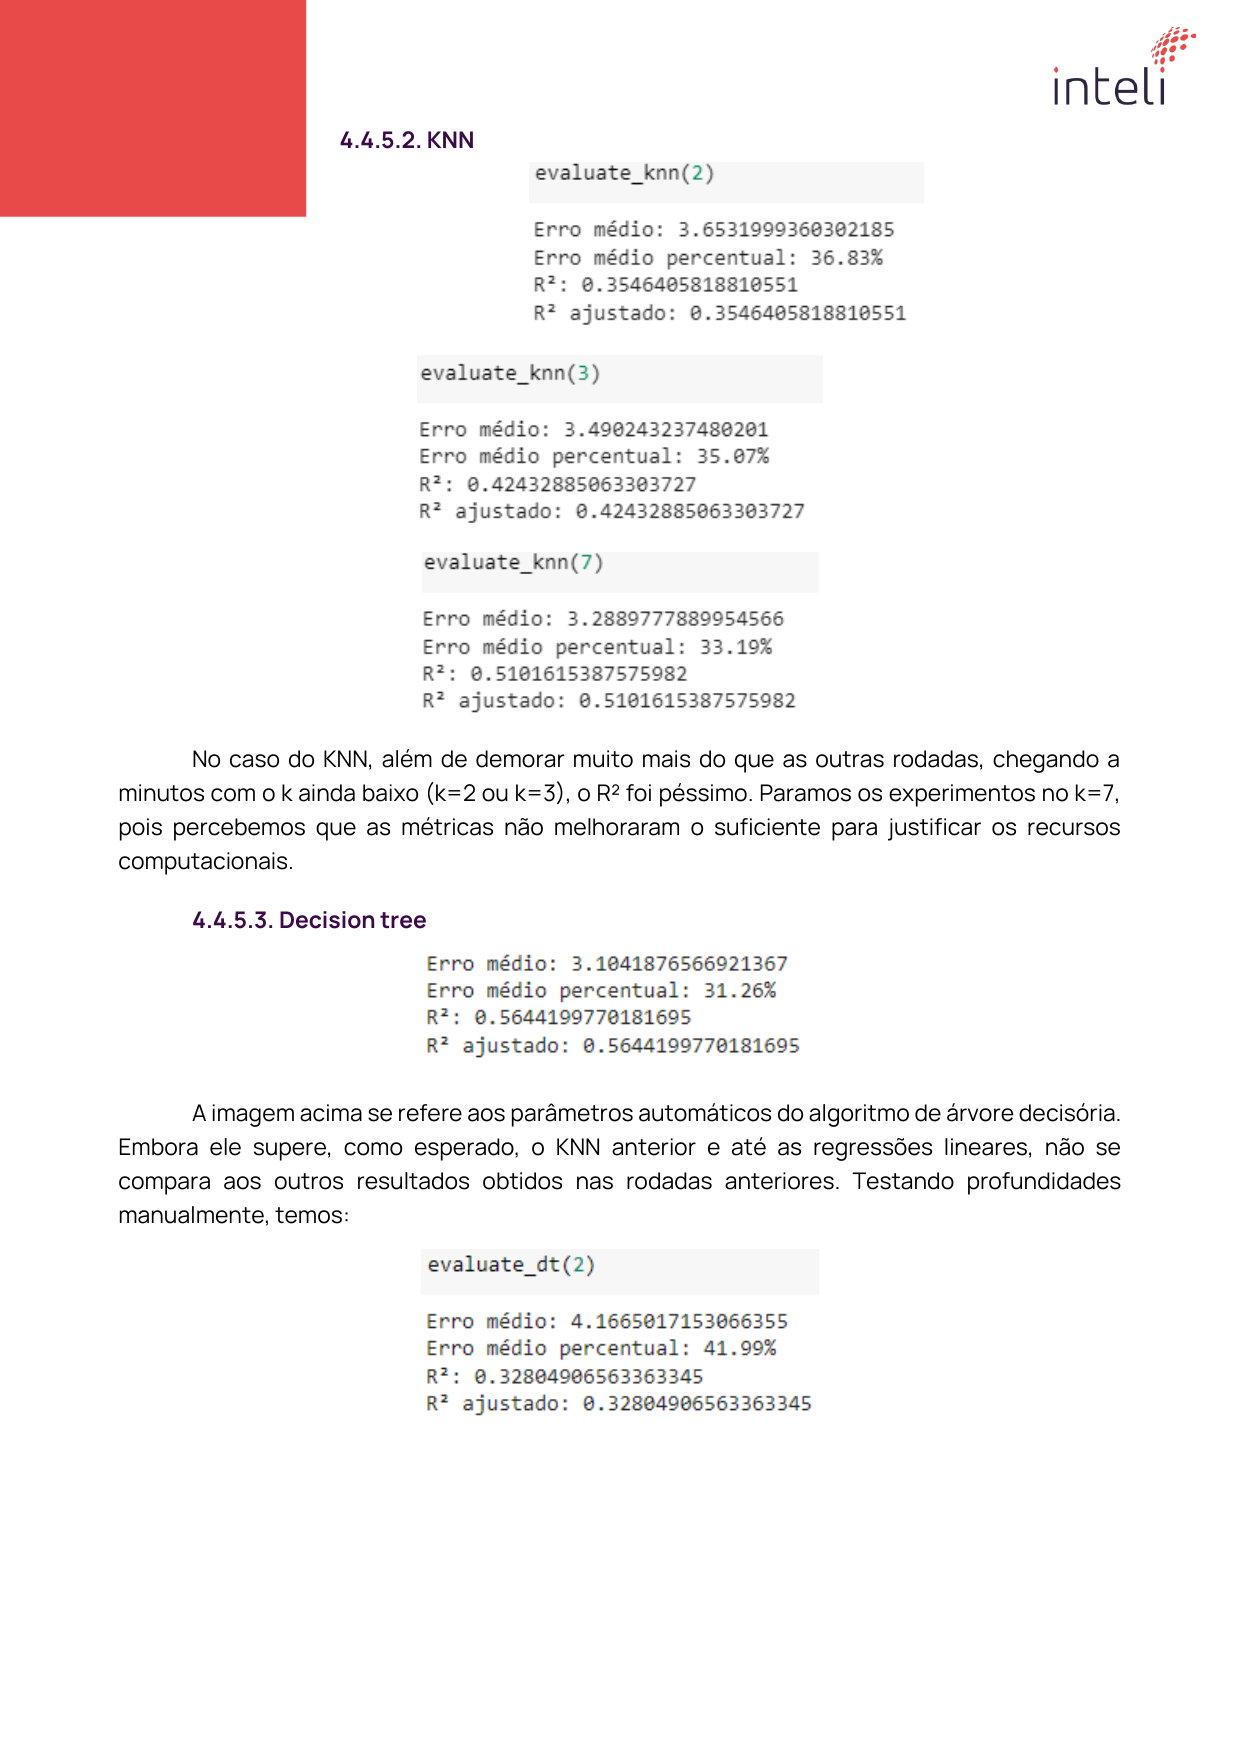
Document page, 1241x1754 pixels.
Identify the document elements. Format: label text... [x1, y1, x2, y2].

subtitle 4.4.5.3. Decision tree [118, 904, 1122, 935]
picture [417, 355, 824, 534]
picture [0, 0, 307, 217]
picture [414, 941, 826, 1078]
picture [529, 162, 925, 336]
text A imagem acima se refere aos parâmetros automáticos do algoritmo de árvore decisória. Embora ele supere, como esperado, o KNN anterior e até as regressões lineares, não se compara aos outros resultados obtidos nas rodadas anteriores. Testando profundidades manualmente, temos: [118, 1097, 1122, 1230]
picture [421, 1249, 820, 1428]
picture [421, 552, 819, 725]
subtitle 4.4.5.2. KNN [118, 124, 1122, 155]
picture [1054, 27, 1197, 105]
text No caso do KNN, além de demorar muito mais do que as outras rodadas, chegando a minutos com o k ainda baixo (k=2 ou k=3), o R² foi péssimo. Paramos os experimentos no k=7, pois percebemos que as métricas não melhoraram o suficiente para justificar os recursos computacionais. [118, 743, 1122, 876]
